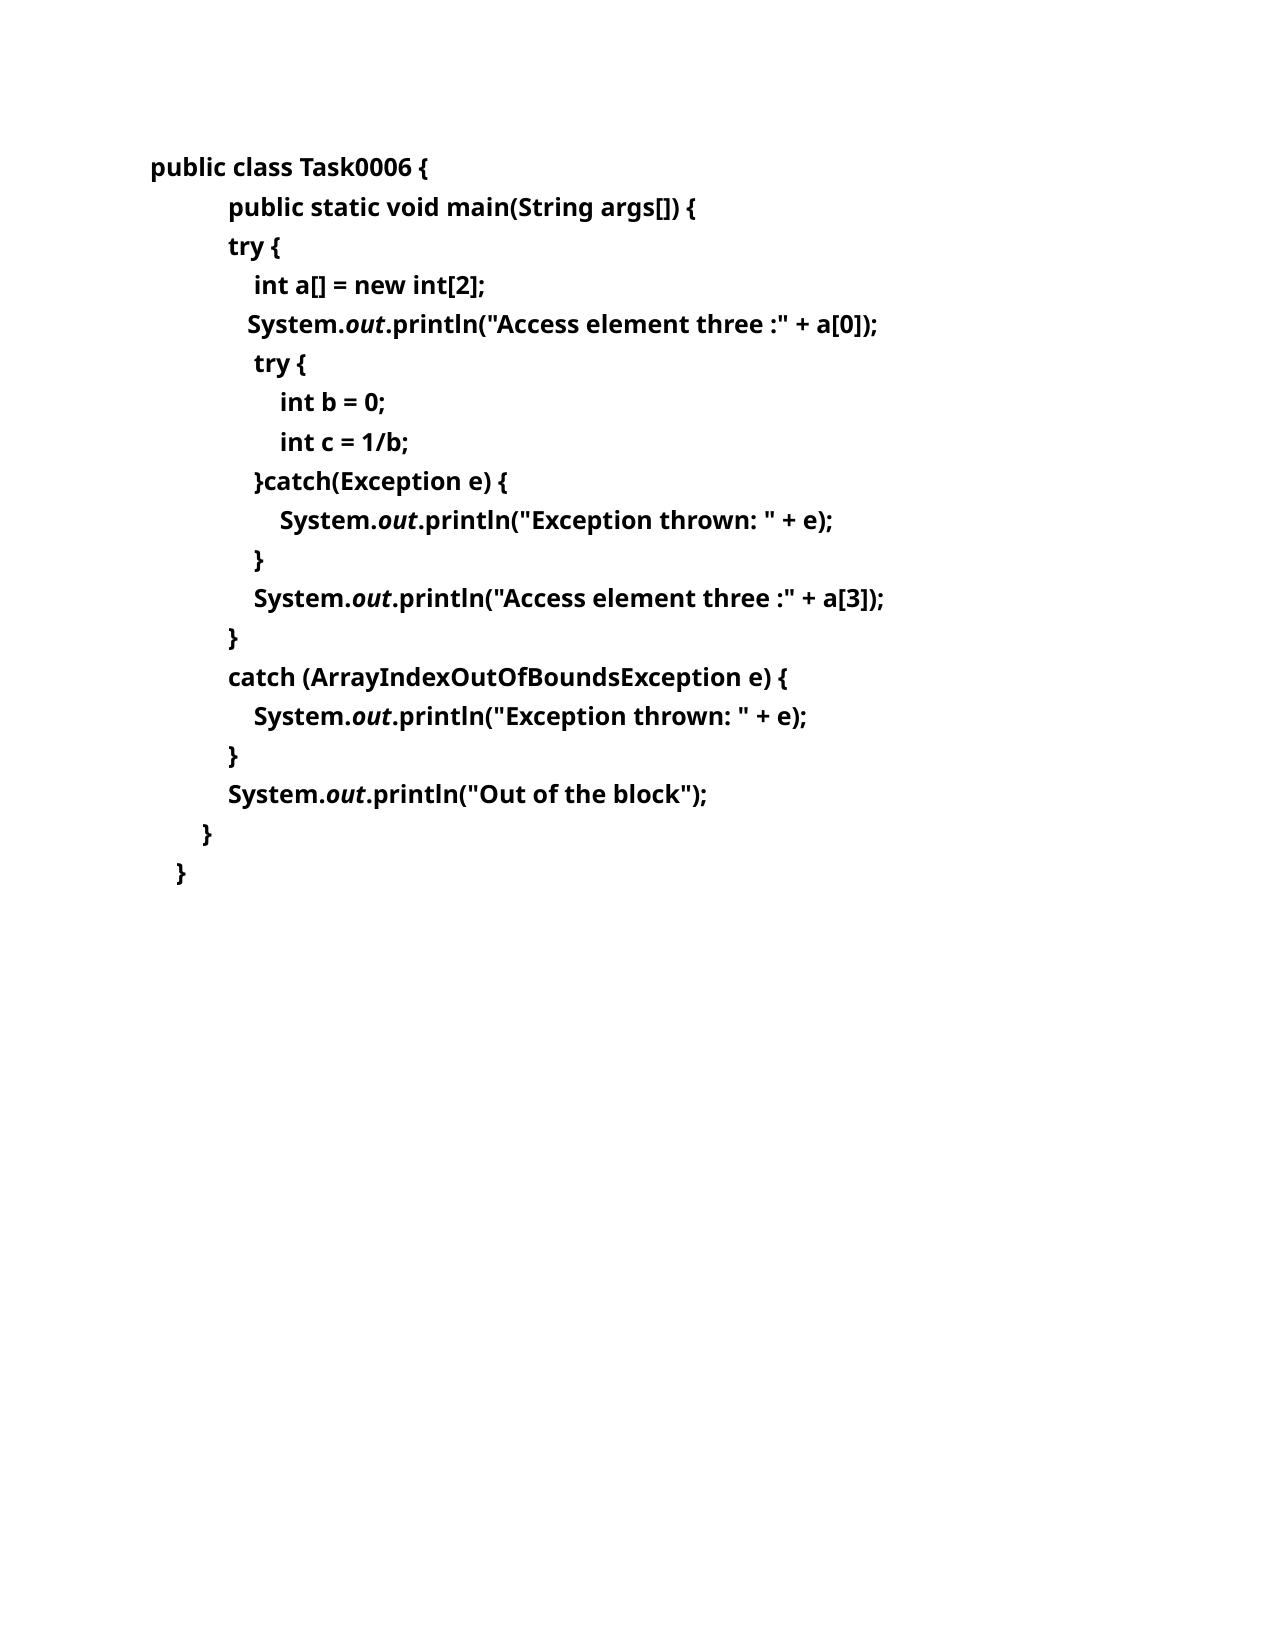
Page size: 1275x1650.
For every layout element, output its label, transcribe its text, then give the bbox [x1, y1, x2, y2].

text public class Task0006 { public static void main(String args[]) { try { int a[] = new int[2]; System.out.println("Access element three :" + a[0]); try { int b = 0; int c = 1/b; }catch(Exception e) { System.out.println("Exception thrown: " + e); } System.out.println("Access element three :" + a[3]); } catch (ArrayIndexOutOfBoundsException e) { System.out.println("Exception thrown: " + e); } System.out.println("Out of the block"); } } [150, 150, 1125, 889]
